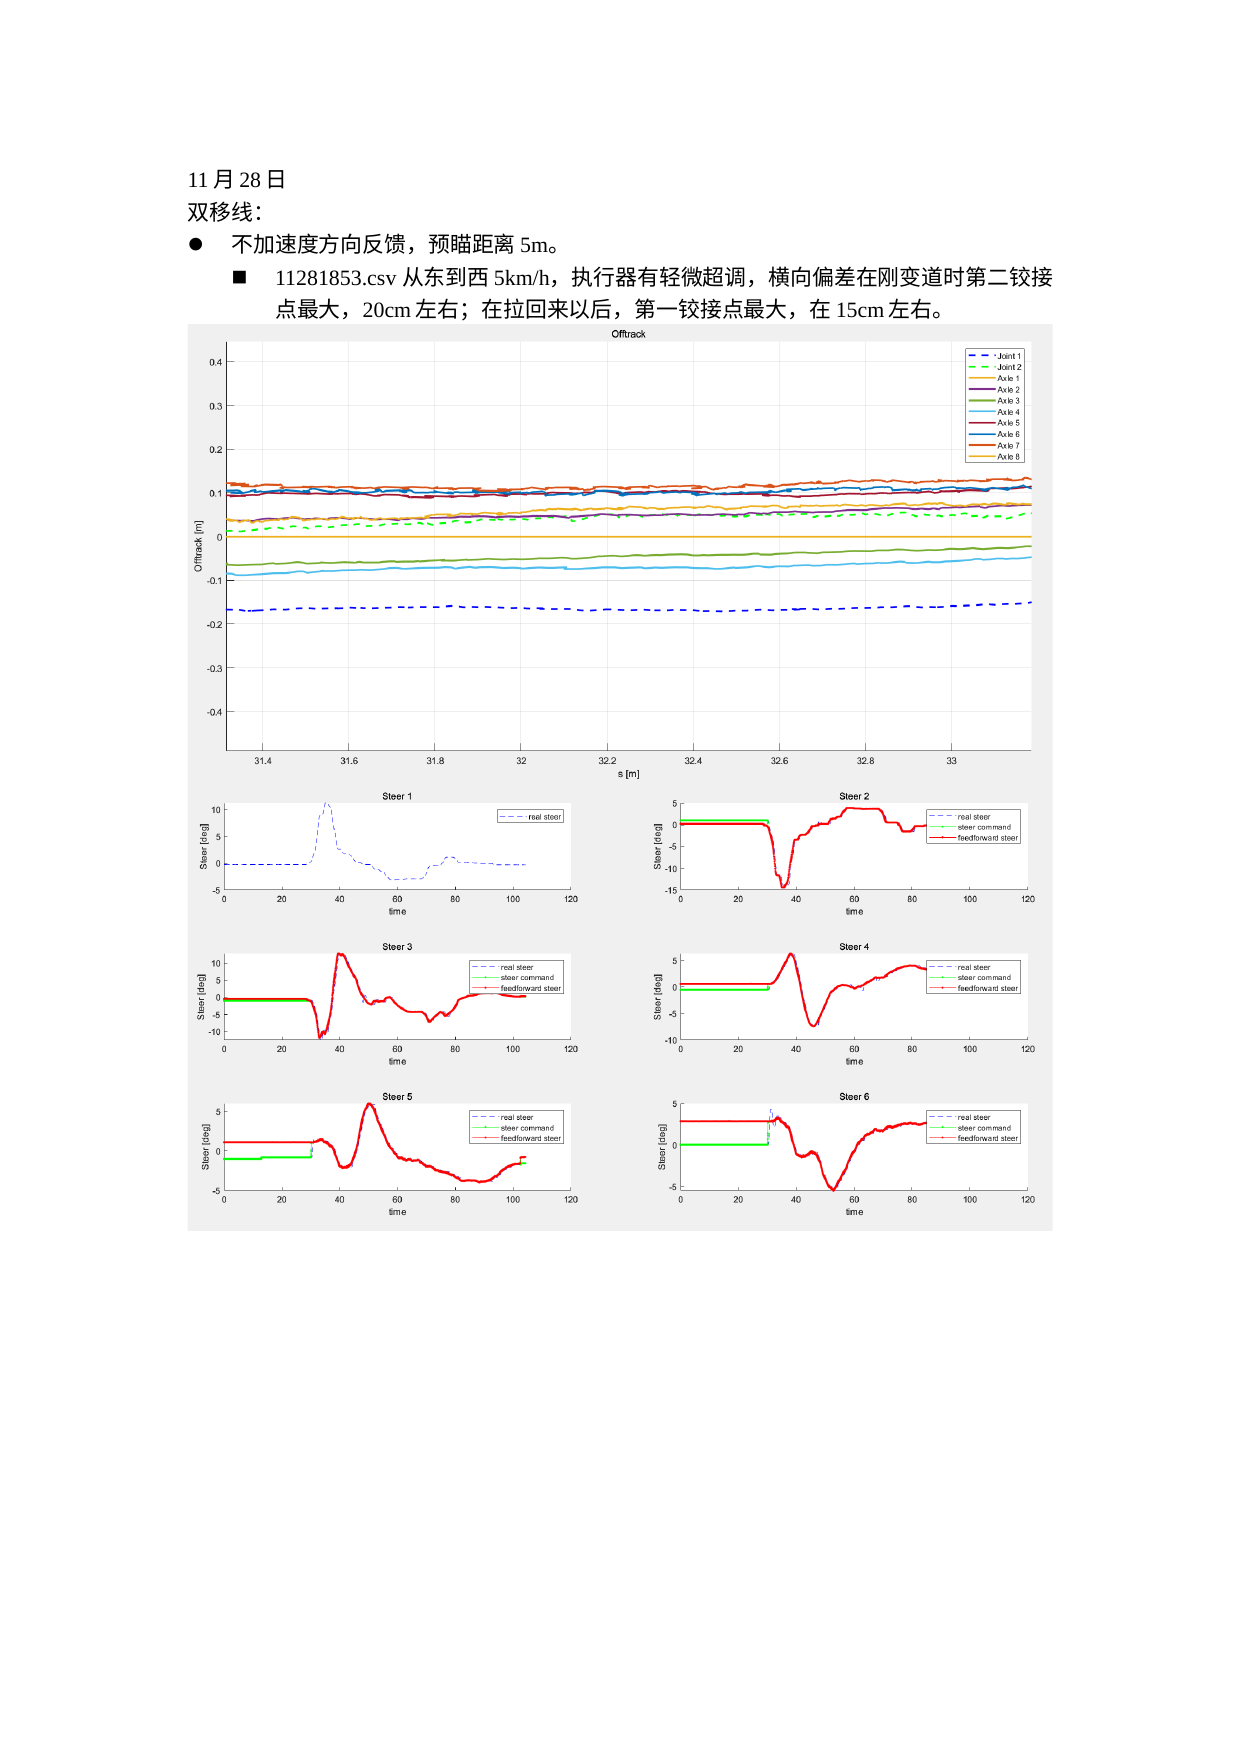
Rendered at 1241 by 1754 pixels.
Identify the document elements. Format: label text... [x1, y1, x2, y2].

list 11281853.csv 从东到西5km/h，执行器有轻微超调，横向偏差在刚变道时第二铰接点最大，20cm左右；在拉回来以后，第一铰接点最大，在15cm左右。 [231, 259, 1053, 324]
text 双移线： [187, 194, 1053, 227]
text 11月28日 [187, 162, 1053, 194]
list 不加速度方向反馈，预瞄距离5m。 [187, 227, 1053, 259]
picture [187, 324, 1053, 1231]
